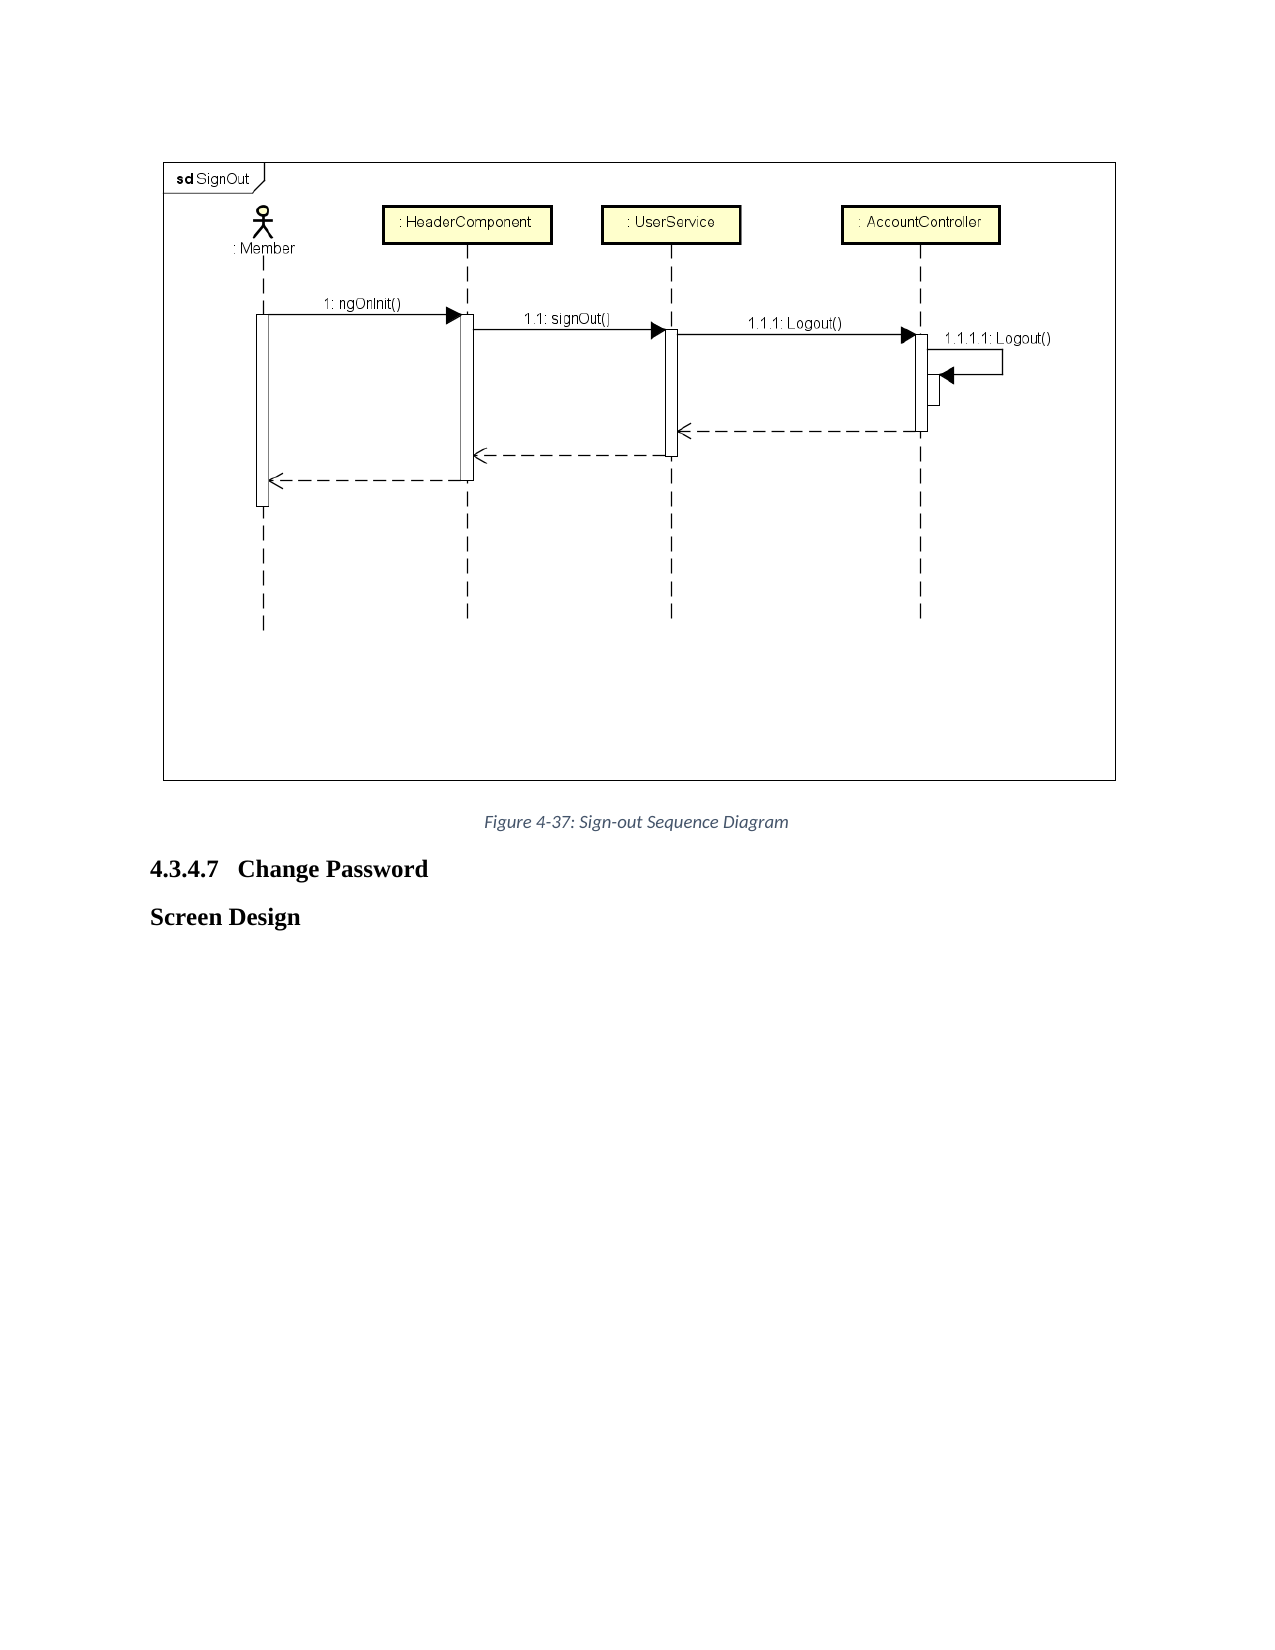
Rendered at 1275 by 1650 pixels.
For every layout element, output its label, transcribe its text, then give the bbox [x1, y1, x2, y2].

text Screen Design [150, 902, 1125, 931]
picture [150, 150, 1125, 792]
list Change Password [150, 854, 1125, 883]
text Figure 4-37: Sign-out Sequence Diagram [150, 811, 1125, 834]
